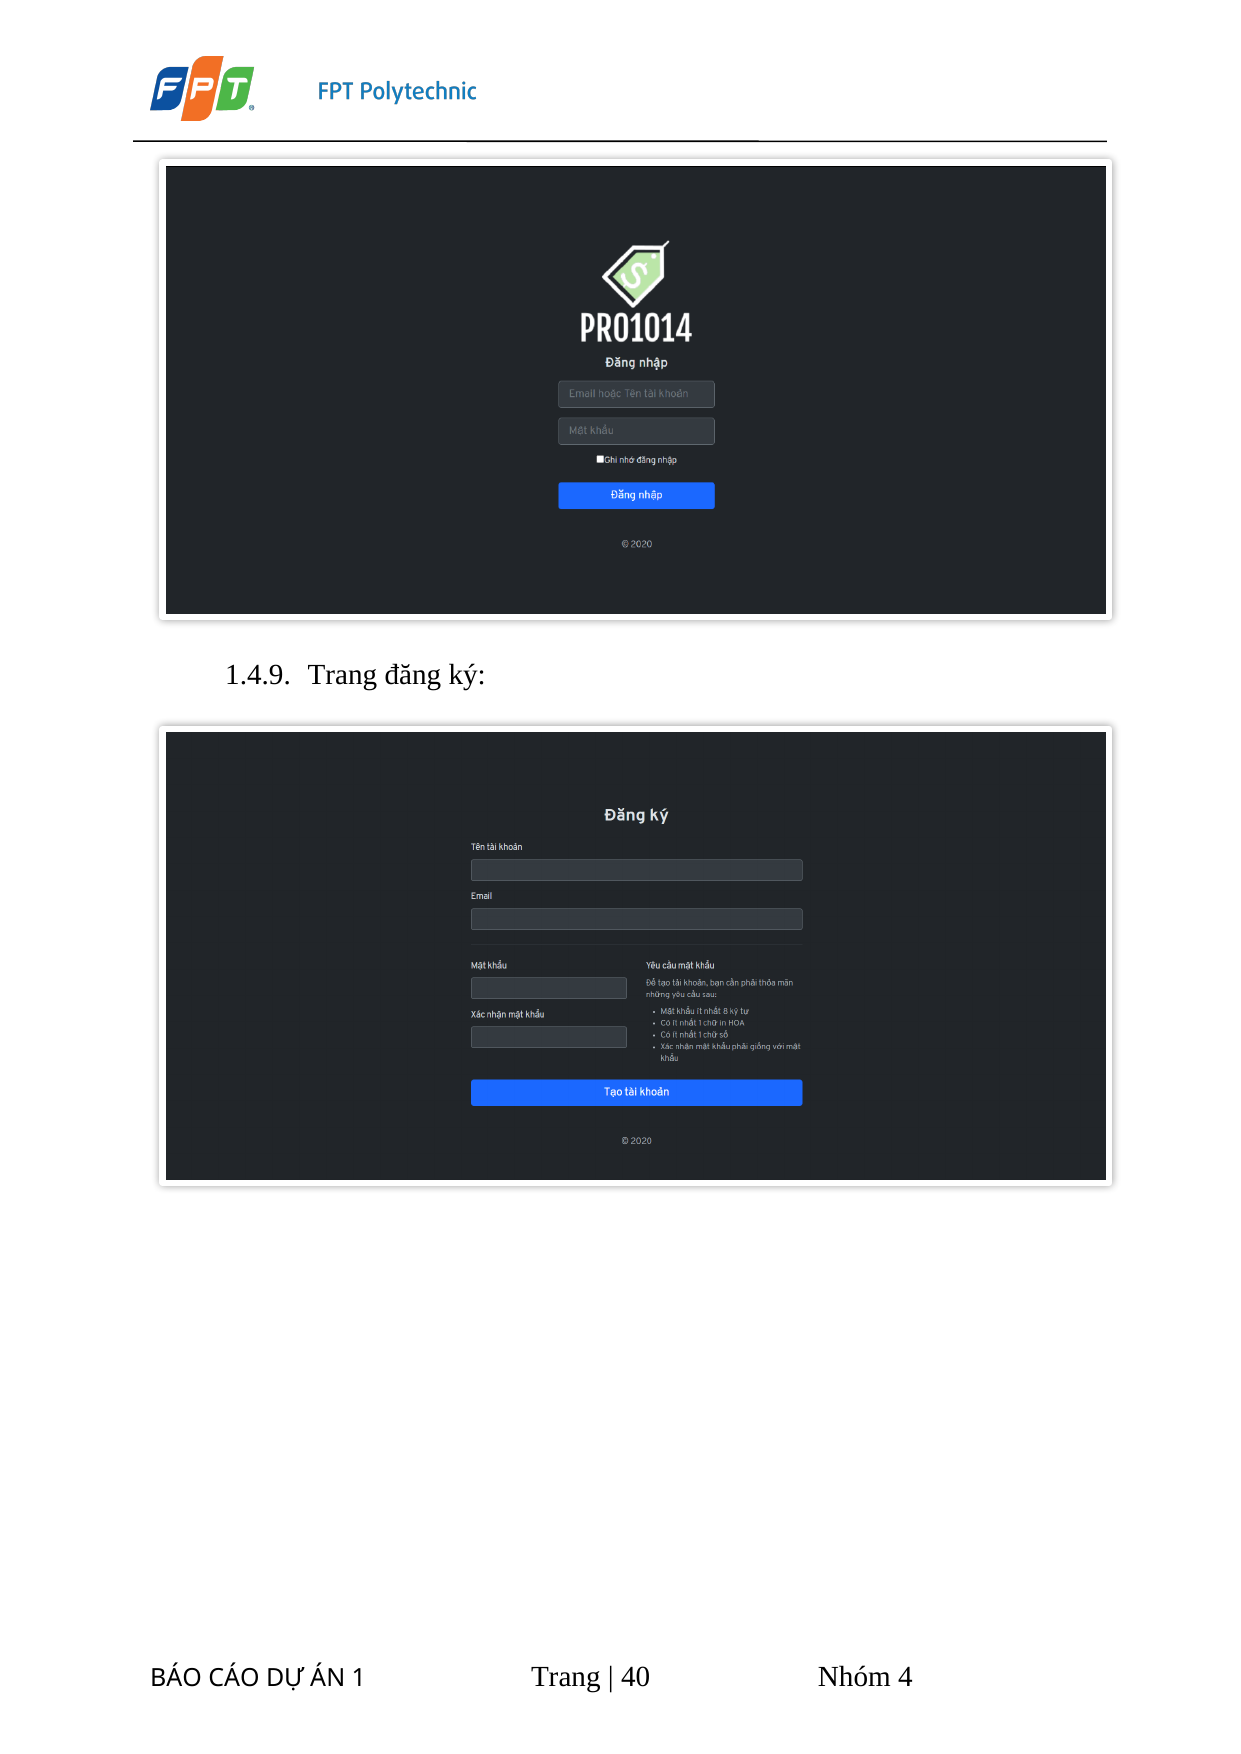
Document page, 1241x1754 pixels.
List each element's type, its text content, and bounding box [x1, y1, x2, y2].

picture [166, 732, 1106, 1180]
picture [150, 56, 477, 121]
list Trang đăng ký: [225, 657, 1090, 691]
picture [166, 166, 1106, 614]
